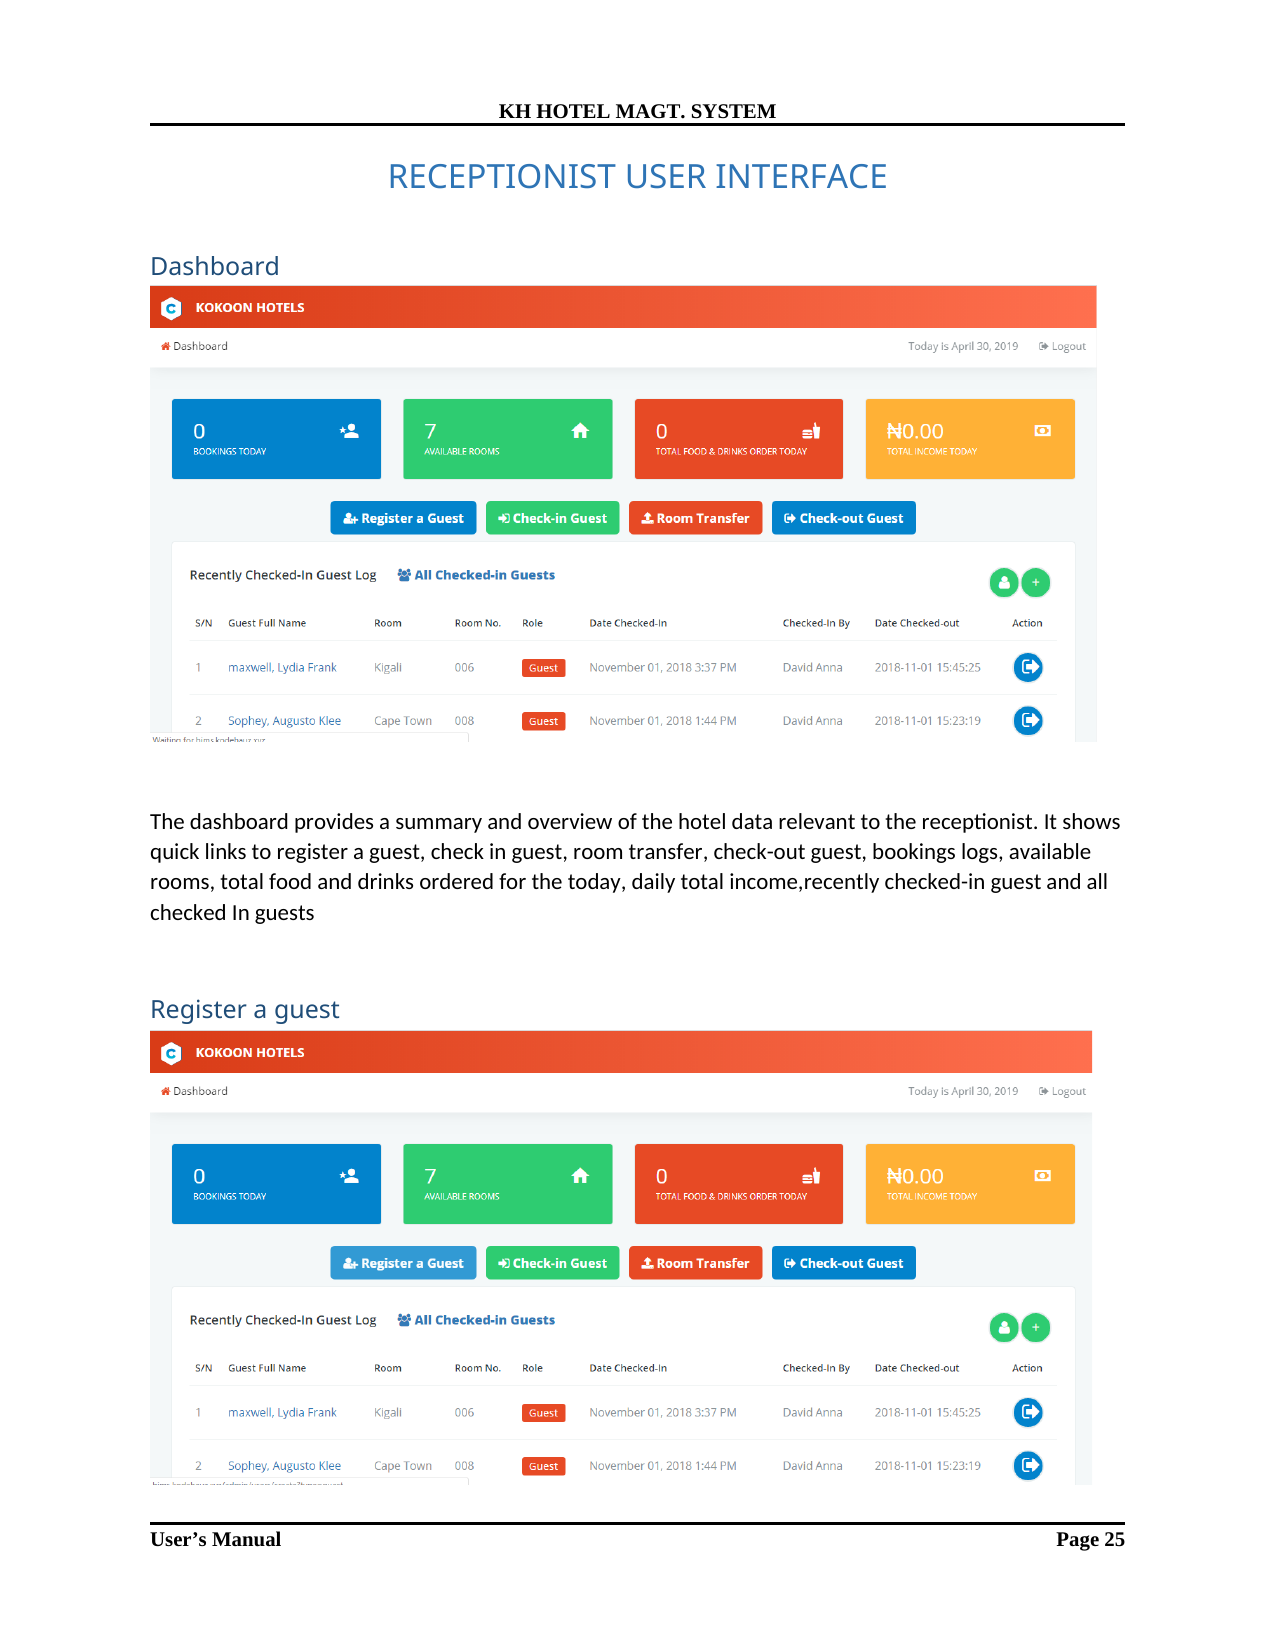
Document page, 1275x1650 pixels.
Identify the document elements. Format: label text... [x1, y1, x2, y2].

text The dashboard provides a summary and overview of the hotel data relevant to the receptionist. It shows quick links to register a guest, check in guest, room transfer, check-out guest, bookings logs, available rooms, total food and drinks ordered for the today, daily total income,recently checked-in guest and all checked In guests [150, 807, 1125, 926]
subtitle Register a guest [150, 991, 1125, 1025]
subtitle Dashboard [150, 248, 1125, 282]
picture [150, 285, 1097, 742]
picture [150, 1028, 1093, 1485]
subtitle RECEPTIONIST USER INTERFACE [150, 152, 1125, 198]
